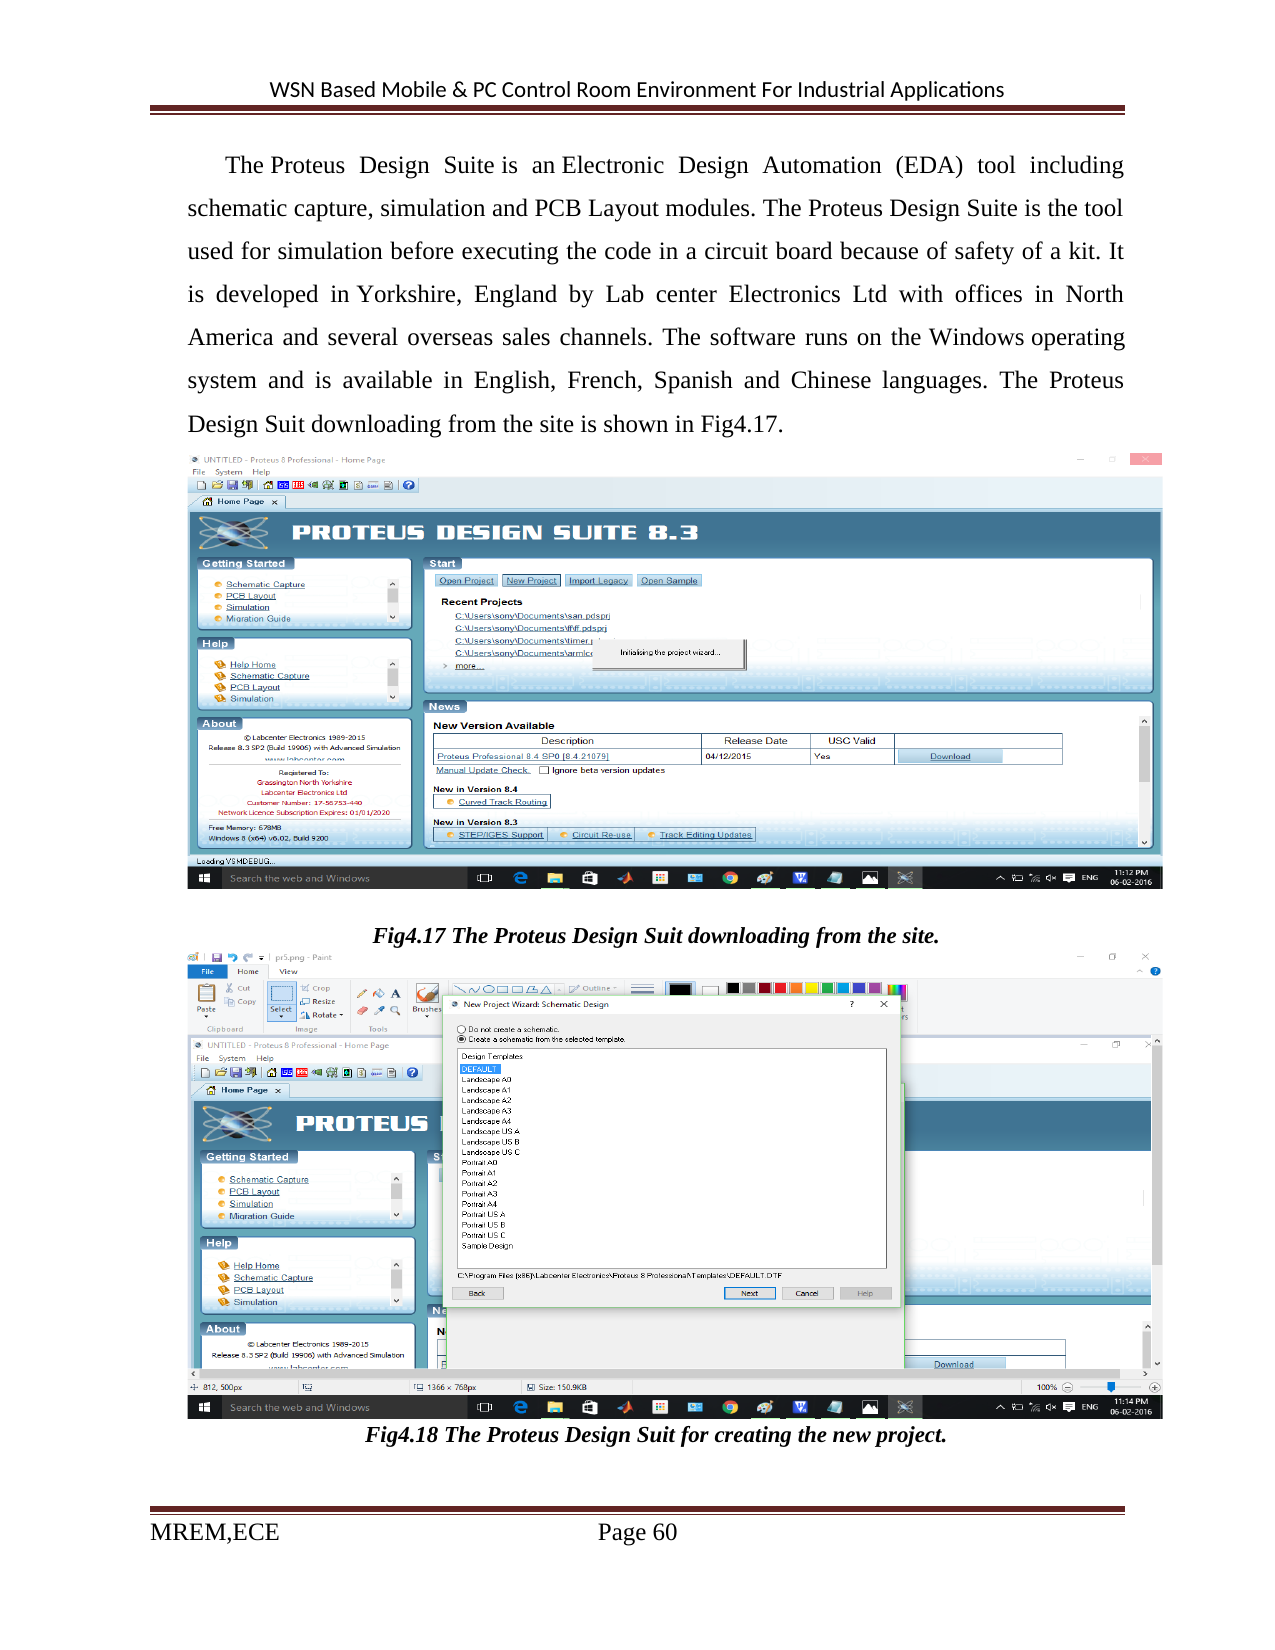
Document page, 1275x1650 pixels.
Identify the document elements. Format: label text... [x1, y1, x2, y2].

picture [187, 453, 1163, 889]
text Fig4.17 The Proteus Design Suit downloading from the site. [187, 922, 1125, 948]
picture [187, 950, 1163, 1419]
text The Proteus Design Suite is an Electronic Design Automation (EDA) tool including schematic capture, simulation and PCB Layout modules. The Proteus Design Suite is the tool used for simulation before executing the code in a circuit board because of safety of a kit. It is developed in Yorkshire, England by Lab center Electronics Ltd with offices in North America and several overseas sales channels. The software runs on the Windows operating system and is available in English, French, Spanish and Chinese languages. The Proteus Design Suit downloading from the site is shown in Fig4.17. [187, 150, 1125, 437]
text Fig4.18 The Proteus Design Suit for creating the new project. [187, 1421, 1125, 1447]
